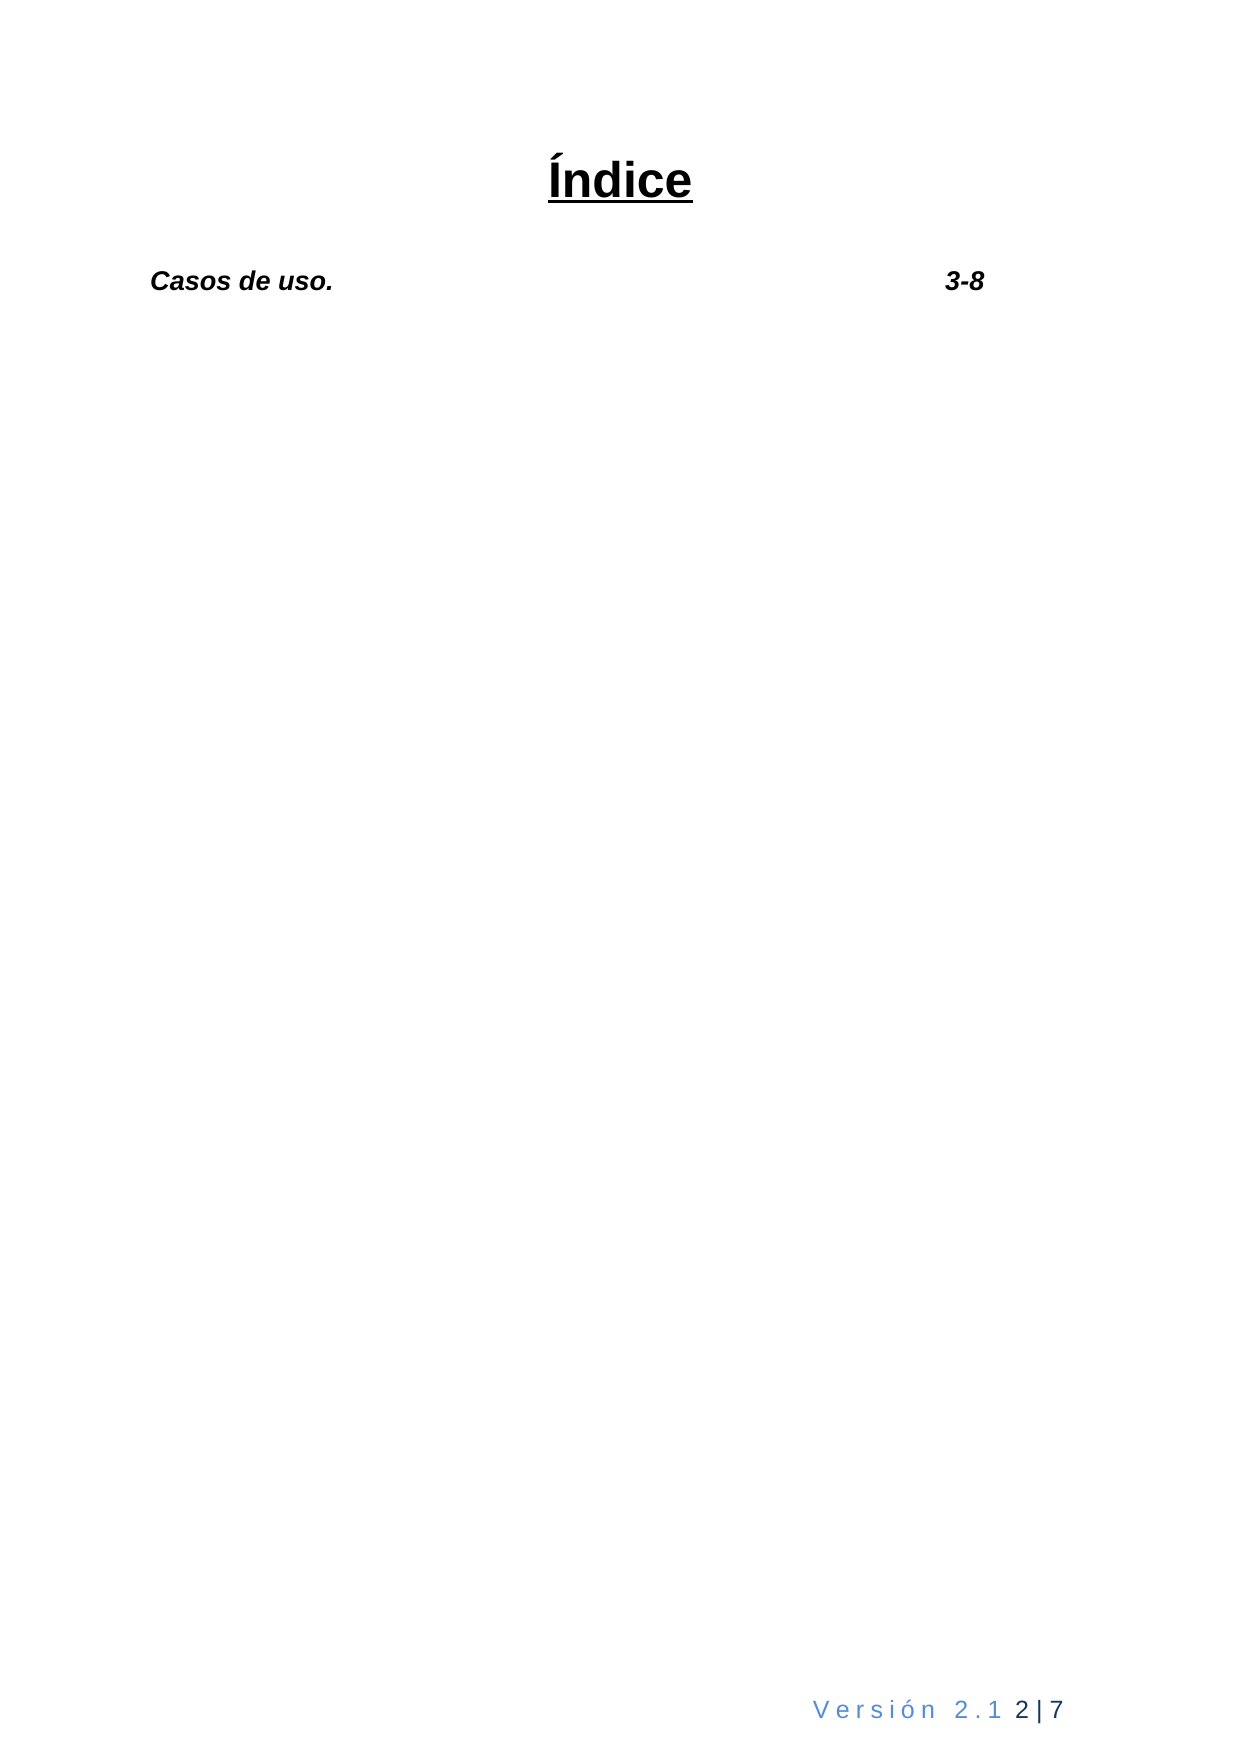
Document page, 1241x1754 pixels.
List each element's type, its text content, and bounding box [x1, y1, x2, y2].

text Casos de uso. 3-8 [150, 265, 1090, 296]
text Índice [150, 150, 1090, 207]
